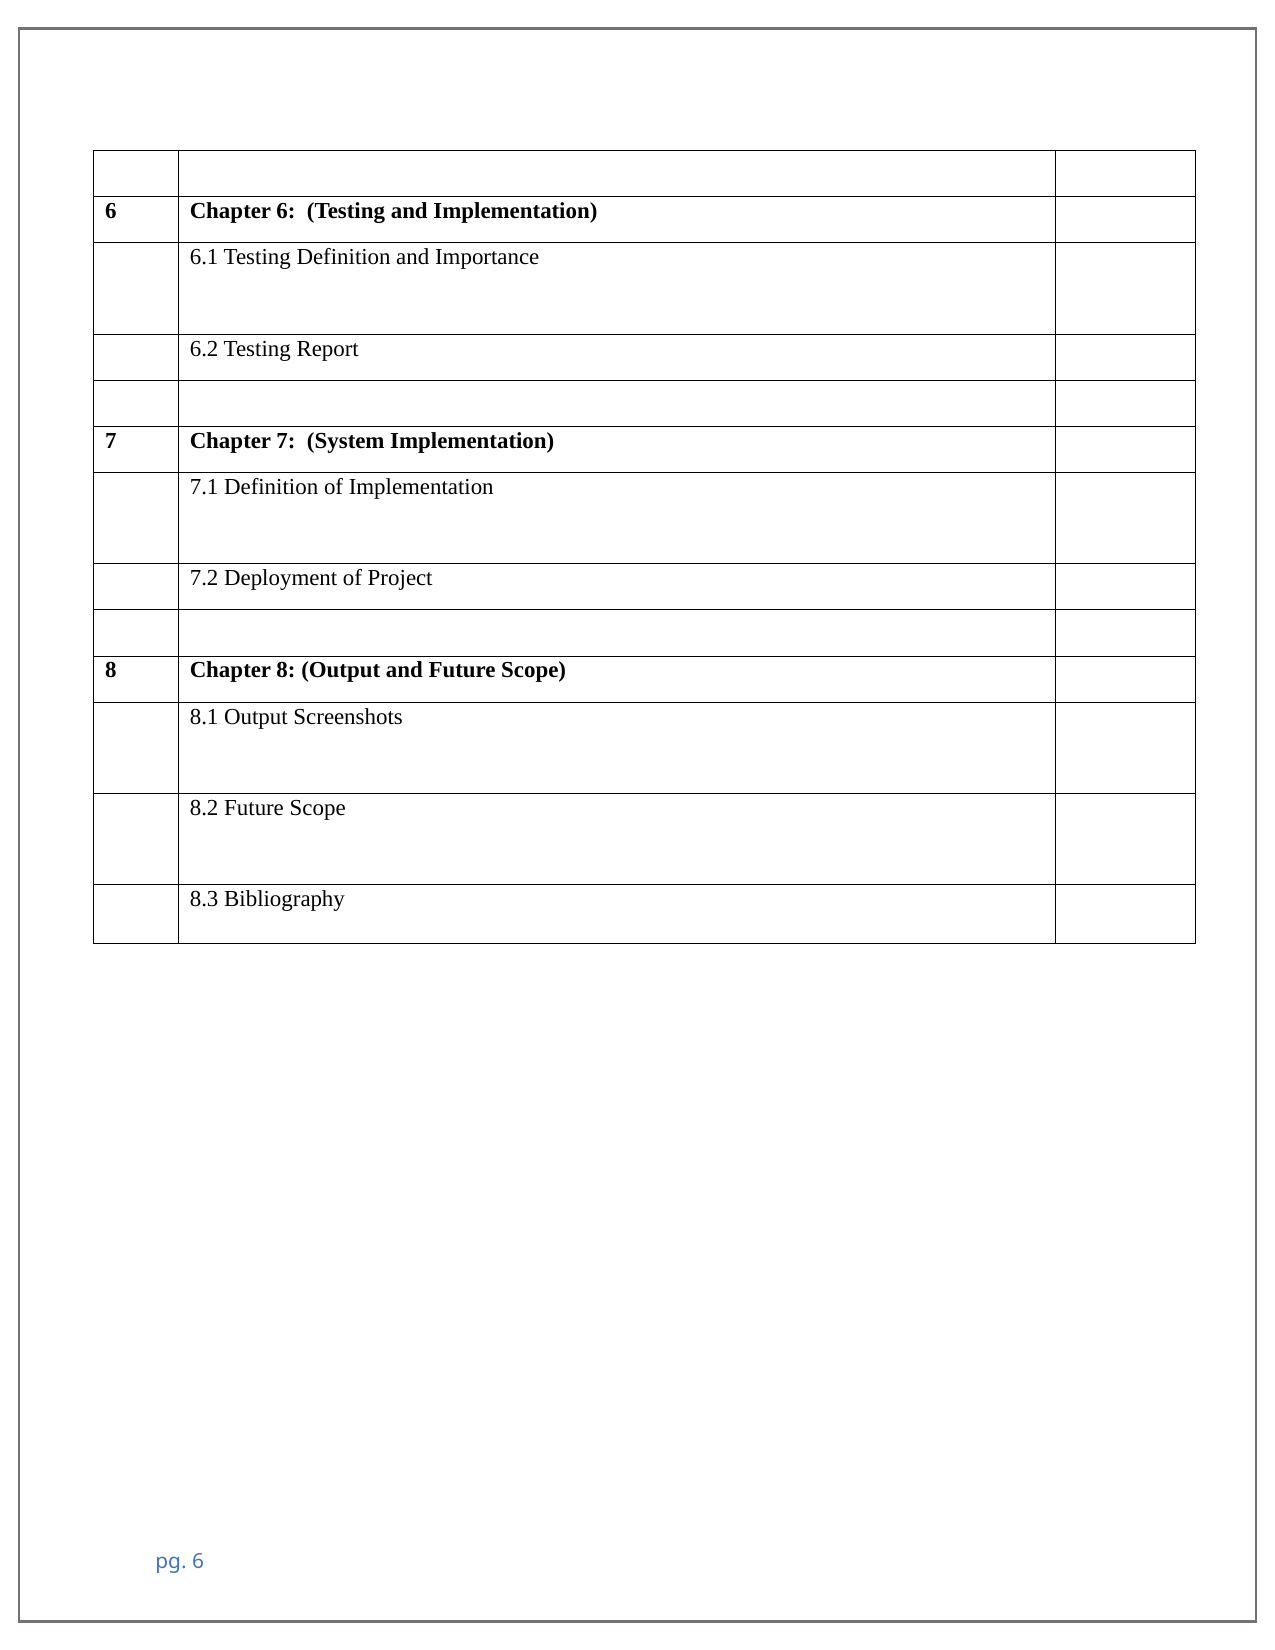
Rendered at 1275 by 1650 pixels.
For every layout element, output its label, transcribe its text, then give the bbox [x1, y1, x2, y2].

table_cell 6 [94, 197, 178, 242]
table_cell [94, 610, 178, 656]
table_cell [1056, 197, 1195, 242]
table_cell [1056, 381, 1195, 426]
table_cell 8.3 Bibliography [179, 885, 1055, 943]
table_cell 7.1 Definition of Implementation [179, 473, 1055, 563]
table_cell [94, 703, 178, 793]
table_cell [1056, 151, 1195, 196]
table_cell [94, 473, 178, 563]
table_cell [94, 335, 178, 380]
table_cell 7 [94, 427, 178, 472]
table_cell [1056, 703, 1195, 793]
table_cell [1056, 243, 1195, 333]
table_cell [1056, 473, 1195, 563]
table_cell [1056, 564, 1195, 609]
table_cell [94, 794, 178, 884]
table_cell 8.1 Output Screenshots [179, 703, 1055, 793]
table_cell 8.2 Future Scope [179, 794, 1055, 884]
table_cell [94, 243, 178, 333]
table_cell [94, 381, 178, 426]
table_cell [179, 381, 1055, 426]
table_cell Chapter 7: (System Implementation) [179, 427, 1055, 472]
table_cell [1056, 657, 1195, 702]
table_cell Chapter 6: (Testing and Implementation) [179, 197, 1055, 242]
table_cell 6.1 Testing Definition and Importance [179, 243, 1055, 333]
table_cell [1056, 427, 1195, 472]
table_cell 8 [94, 657, 178, 702]
table_cell Chapter 8: (Output and Future Scope) [179, 657, 1055, 702]
table_cell 7.2 Deployment of Project [179, 564, 1055, 609]
table_cell [1056, 335, 1195, 380]
table_cell 6.2 Testing Report [179, 335, 1055, 380]
table_cell [1056, 794, 1195, 884]
table_cell [94, 564, 178, 609]
table_cell [1056, 885, 1195, 943]
table_cell [179, 151, 1055, 196]
table_cell [94, 885, 178, 943]
table_cell [179, 610, 1055, 656]
table_cell [1056, 610, 1195, 656]
table_cell [94, 151, 178, 196]
